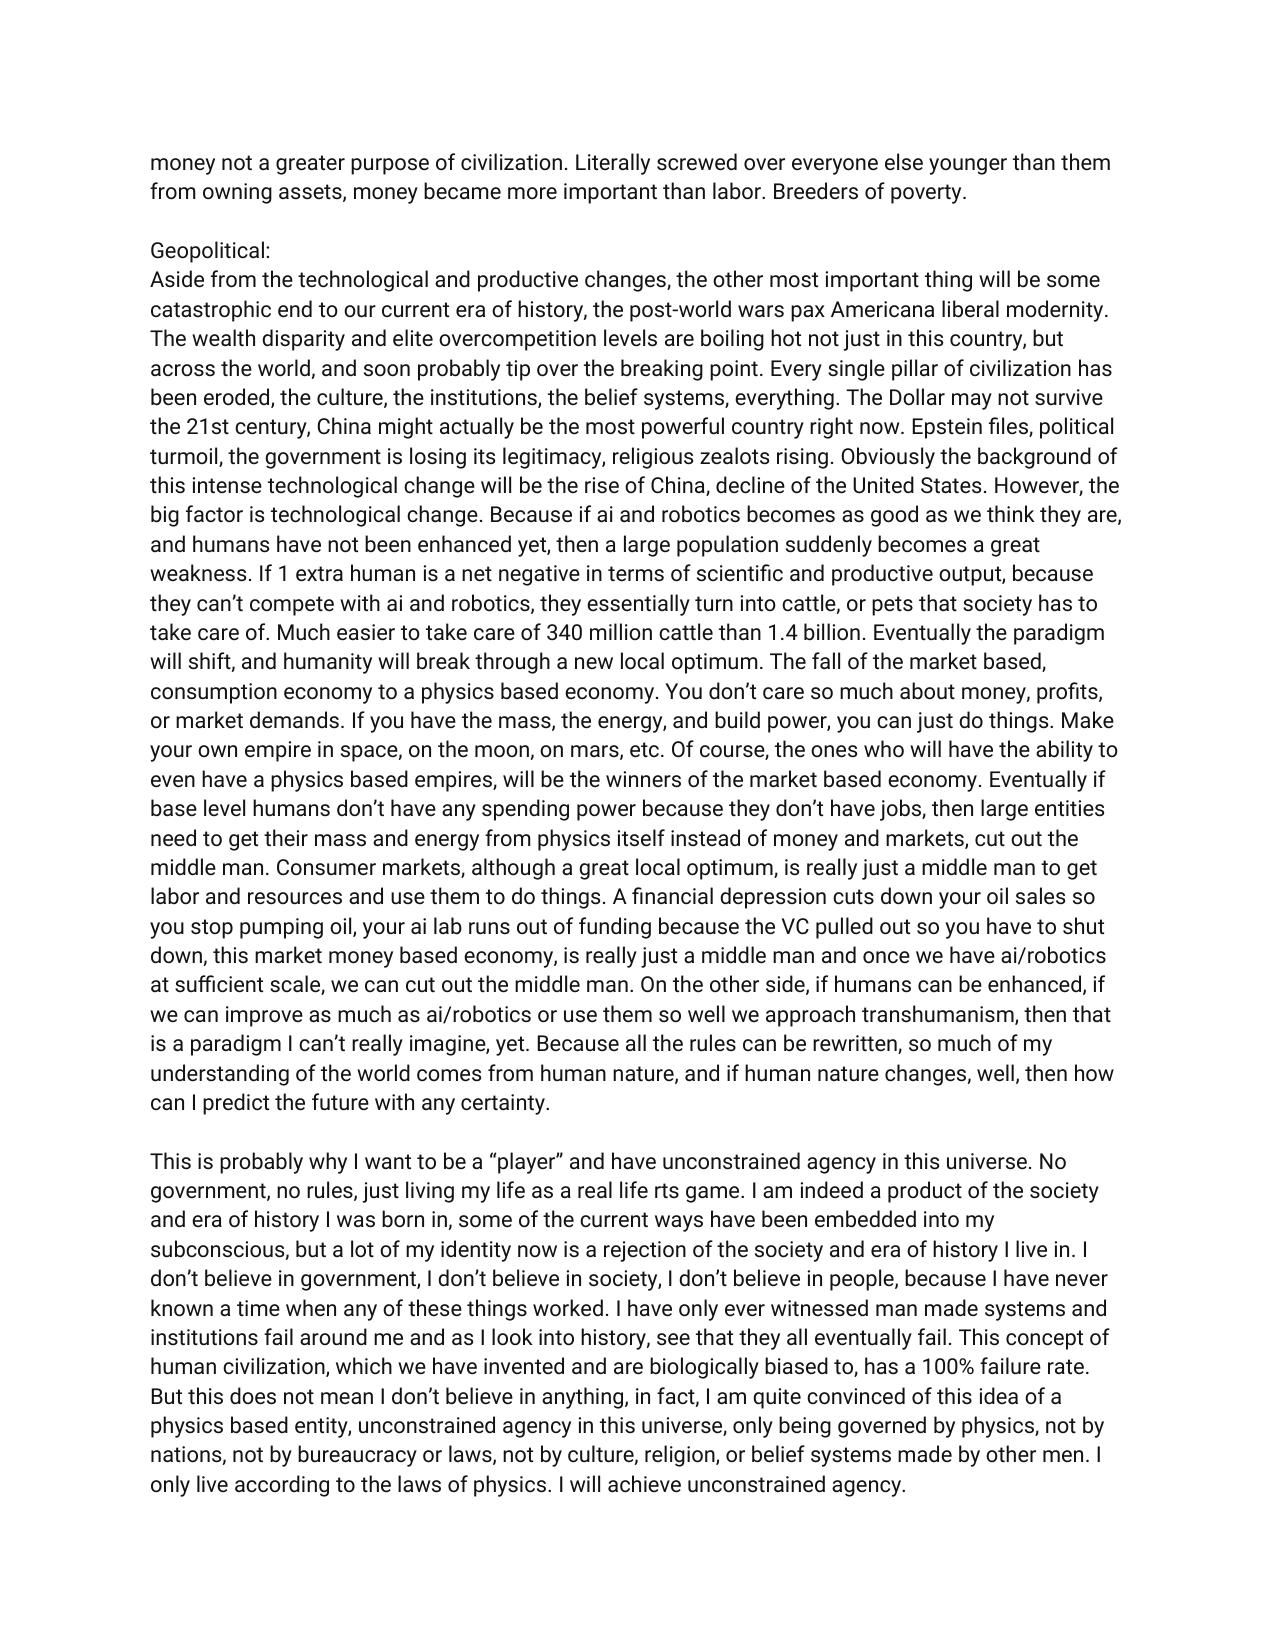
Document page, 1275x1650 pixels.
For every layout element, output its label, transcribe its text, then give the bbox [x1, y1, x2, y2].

text This is probably why I want to be a “player” and have unconstrained agency in this universe. No government, no rules, just living my life as a real life rts game. I am indeed a product of the society and era of history I was born in, some of the current ways have been embedded into my subconscious, but a lot of my identity now is a rejection of the society and era of history I live in. I don’t believe in government, I don’t believe in society, I don’t believe in people, because I have never known a time when any of these things worked. I have only ever witnessed man made systems and institutions fail around me and as I look into history, see that they all eventually fail. This concept of human civilization, which we have invented and are biologically biased to, has a 100% failure rate. But this does not mean I don’t believe in anything, in fact, I am quite convinced of this idea of a physics based entity, unconstrained agency in this universe, only being governed by physics, not by nations, not by bureaucracy or laws, not by culture, religion, or belief systems made by other men. I only live according to the laws of physics. I will achieve unconstrained agency. [150, 1149, 1125, 1497]
text Aside from the technological and productive changes, the other most important thing will be some catastrophic end to our current era of history, the post-world wars pax Americana liberal modernity. The wealth disparity and elite overcompetition levels are boiling hot not just in this country, but across the world, and soon probably tip over the breaking point. Every single pillar of civilization has been eroded, the culture, the institutions, the belief systems, everything. The Dollar may not survive the 21st century, China might actually be the most powerful country right now. Epstein files, political turmoil, the government is losing its legitimacy, religious zealots rising. Obviously the background of this intense technological change will be the rise of China, decline of the United States. However, the big factor is technological change. Because if ai and robotics becomes as good as we think they are, and humans have not been enhanced yet, then a large population suddenly becomes a great weakness. If 1 extra human is a net negative in terms of scientific and productive output, because they can’t compete with ai and robotics, they essentially turn into cattle, or pets that society has to take care of. Much easier to take care of 340 million cattle than 1.4 billion. Eventually the paradigm will shift, and humanity will break through a new local optimum. The fall of the market based, consumption economy to a physics based economy. You don’t care so much about money, profits, or market demands. If you have the mass, the energy, and build power, you can just do things. Make your own empire in space, on the moon, on mars, etc. Of course, the ones who will have the ability to even have a physics based empires, will be the winners of the market based economy. Eventually if base level humans don’t have any spending power because they don’t have jobs, then large entities need to get their mass and energy from physics itself instead of money and markets, cut out the middle man. Consumer markets, although a great local optimum, is really just a middle man to get labor and resources and use them to do things. A financial depression cuts down your oil sales so you stop pumping oil, your ai lab runs out of funding because the VC pulled out so you have to shut down, this market money based economy, is really just a middle man and once we have ai/robotics at sufficient scale, we can cut out the middle man. On the other side, if humans can be enhanced, if we can improve as much as ai/robotics or use them so well we approach transhumanism, then that is a paradigm I can’t really imagine, yet. Because all the rules can be rewritten, so much of my understanding of the world comes from human nature, and if human nature changes, well, then how can I predict the future with any certainty. [150, 267, 1125, 1116]
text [150, 150, 1125, 205]
text Geopolitical: [150, 238, 1125, 264]
